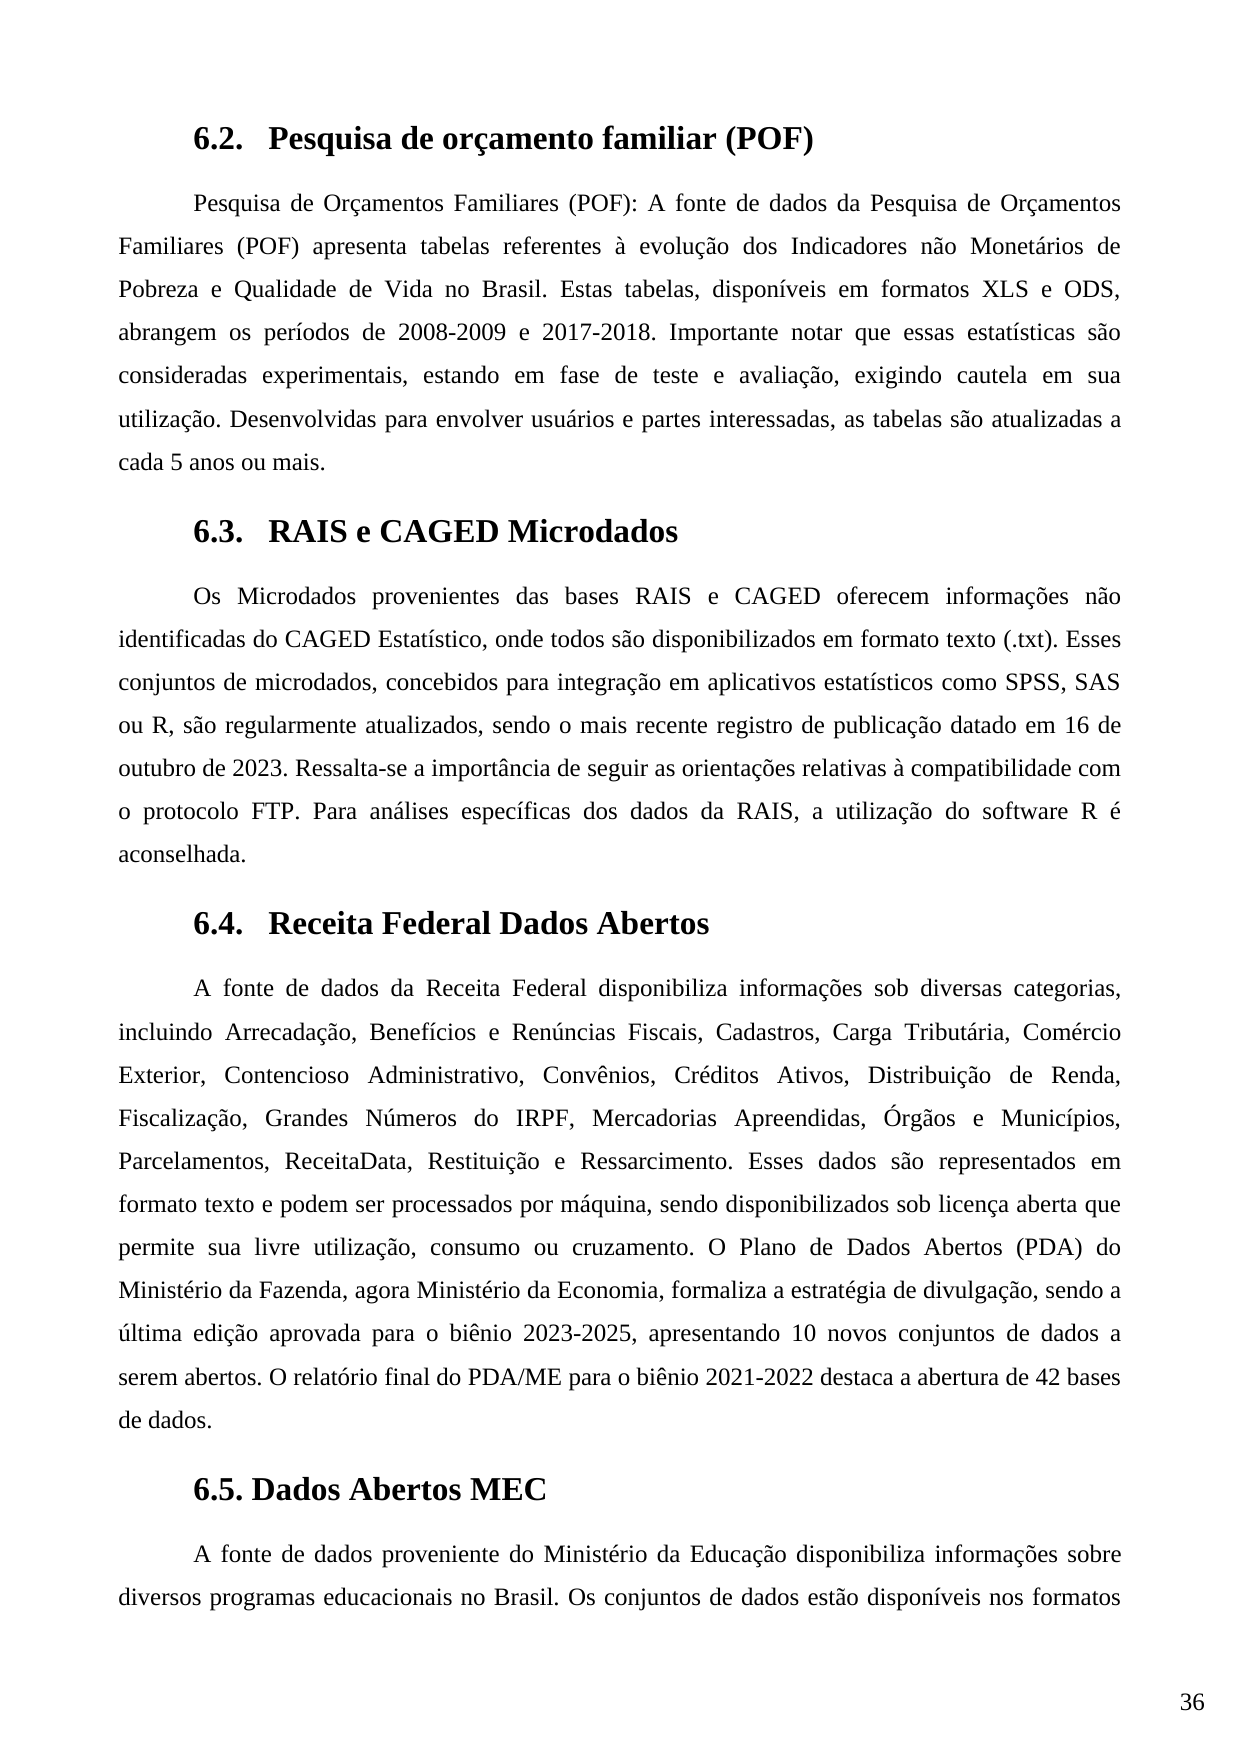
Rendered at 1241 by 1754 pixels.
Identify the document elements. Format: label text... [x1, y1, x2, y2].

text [118, 1539, 1122, 1611]
subtitle 6.4. Receita Federal Dados Abertos [118, 903, 1122, 942]
text Os Microdados provenientes das bases RAIS e CAGED oferecem informações não identificadas do CAGED Estatístico, onde todos são disponibilizados em formato texto (.txt). Esses conjuntos de microdados, concebidos para integração em aplicativos estatísticos como SPSS, SAS ou R, são regularmente atualizados, sendo o mais recente registro de publicação datado em 16 de outubro de 2023. Ressalta-se a importância de seguir as orientações relativas à compatibilidade com o protocolo FTP. Para análises específicas dos dados da RAIS, a utilização do software R é aconselhada. [118, 581, 1122, 868]
subtitle 6.5. Dados Abertos MEC [118, 1469, 1122, 1507]
subtitle 6.3. RAIS e CAGED Microdados [118, 511, 1122, 549]
subtitle 6.2. Pesquisa de orçamento familiar (POF) [118, 118, 1122, 156]
text A fonte de dados da Receita Federal disponibiliza informações sob diversas categorias, incluindo Arrecadação, Benefícios e Renúncias Fiscais, Cadastros, Carga Tributária, Comércio Exterior, Contencioso Administrativo, Convênios, Créditos Ativos, Distribuição de Renda, Fiscalização, Grandes Números do IRPF, Mercadorias Apreendidas, Órgãos e Municípios, Parcelamentos, ReceitaData, Restituição e Ressarcimento. Esses dados são representados em formato texto e podem ser processados por máquina, sendo disponibilizados sob licença aberta que permite sua livre utilização, consumo ou cruzamento. O Plano de Dados Abertos (PDA) do Ministério da Fazenda, agora Ministério da Economia, formaliza a estratégia de divulgação, sendo a última edição aprovada para o biênio 2023-2025, apresentando 10 novos conjuntos de dados a serem abertos. O relatório final do PDA/ME para o biênio 2021-2022 destaca a abertura de 42 bases de dados. [118, 973, 1122, 1433]
text Pesquisa de Orçamentos Familiares (POF): A fonte de dados da Pesquisa de Orçamentos Familiares (POF) apresenta tabelas referentes à evolução dos Indicadores não Monetários de Pobreza e Qualidade de Vida no Brasil. Estas tabelas, disponíveis em formatos XLS e ODS, abrangem os períodos de 2008-2009 e 2017-2018. Importante notar que essas estatísticas são consideradas experimentais, estando em fase de teste e avaliação, exigindo cautela em sua utilização. Desenvolvidas para envolver usuários e partes interessadas, as tabelas são atualizadas a cada 5 anos ou mais. [118, 188, 1122, 476]
